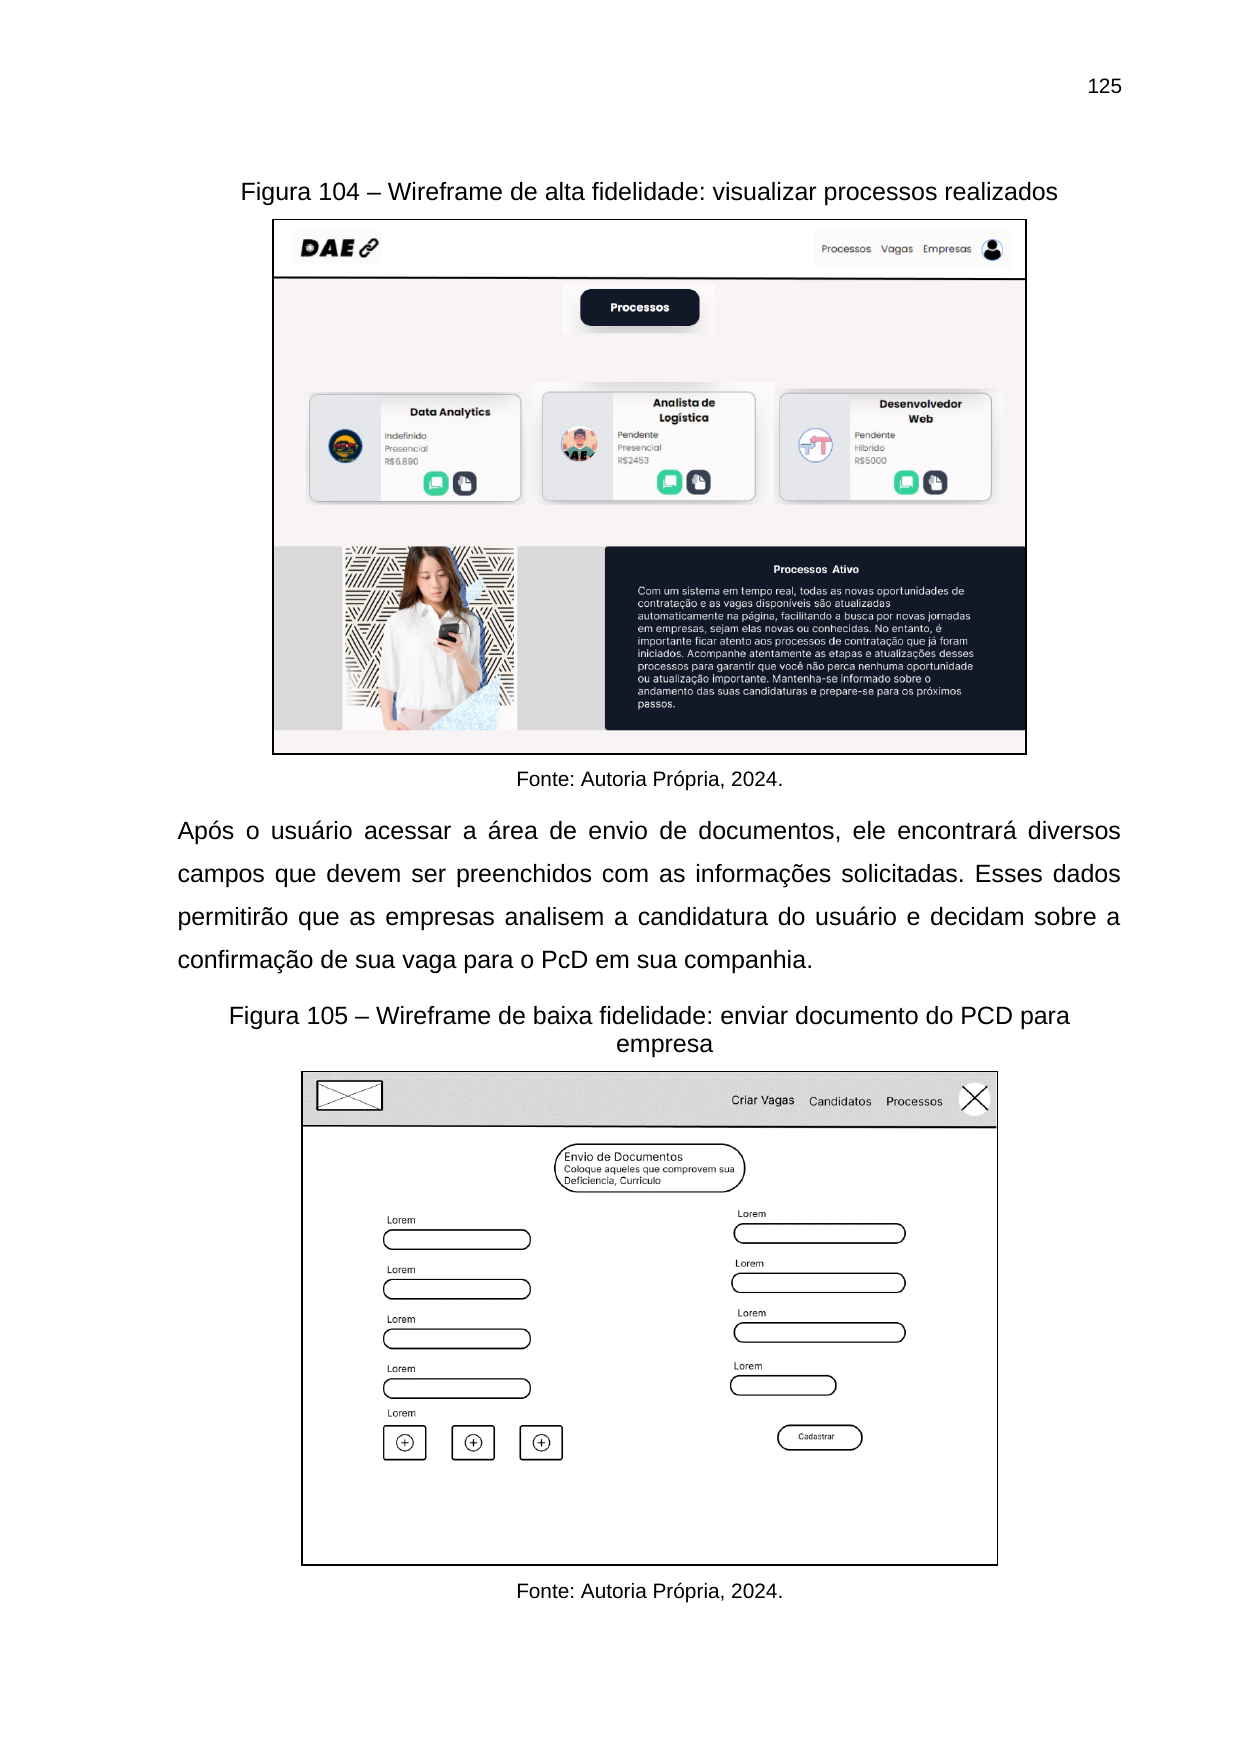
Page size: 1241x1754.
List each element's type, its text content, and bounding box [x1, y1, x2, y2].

picture [303, 1072, 997, 1564]
text Após o usuário acessar a área de envio de documentos, ele encontrará diversos campos que devem ser preenchidos com as informações solicitadas. Esses dados permitirão que as empresas analisem a candidatura do usuário e decidam sobre a confirmação de sua vaga para o PcD em sua companhia. [177, 816, 1122, 974]
text Figura 105 – Wireframe de baixa fidelidade: enviar documento do PCD para empresa [177, 1001, 1122, 1058]
picture [274, 220, 1025, 753]
text Fonte: Autoria Própria, 2024. [177, 1578, 1122, 1602]
text Figura 104 – Wireframe de alta fidelidade: visualizar processos realizados [177, 177, 1122, 206]
text Fonte: Autoria Própria, 2024. [177, 767, 1122, 791]
